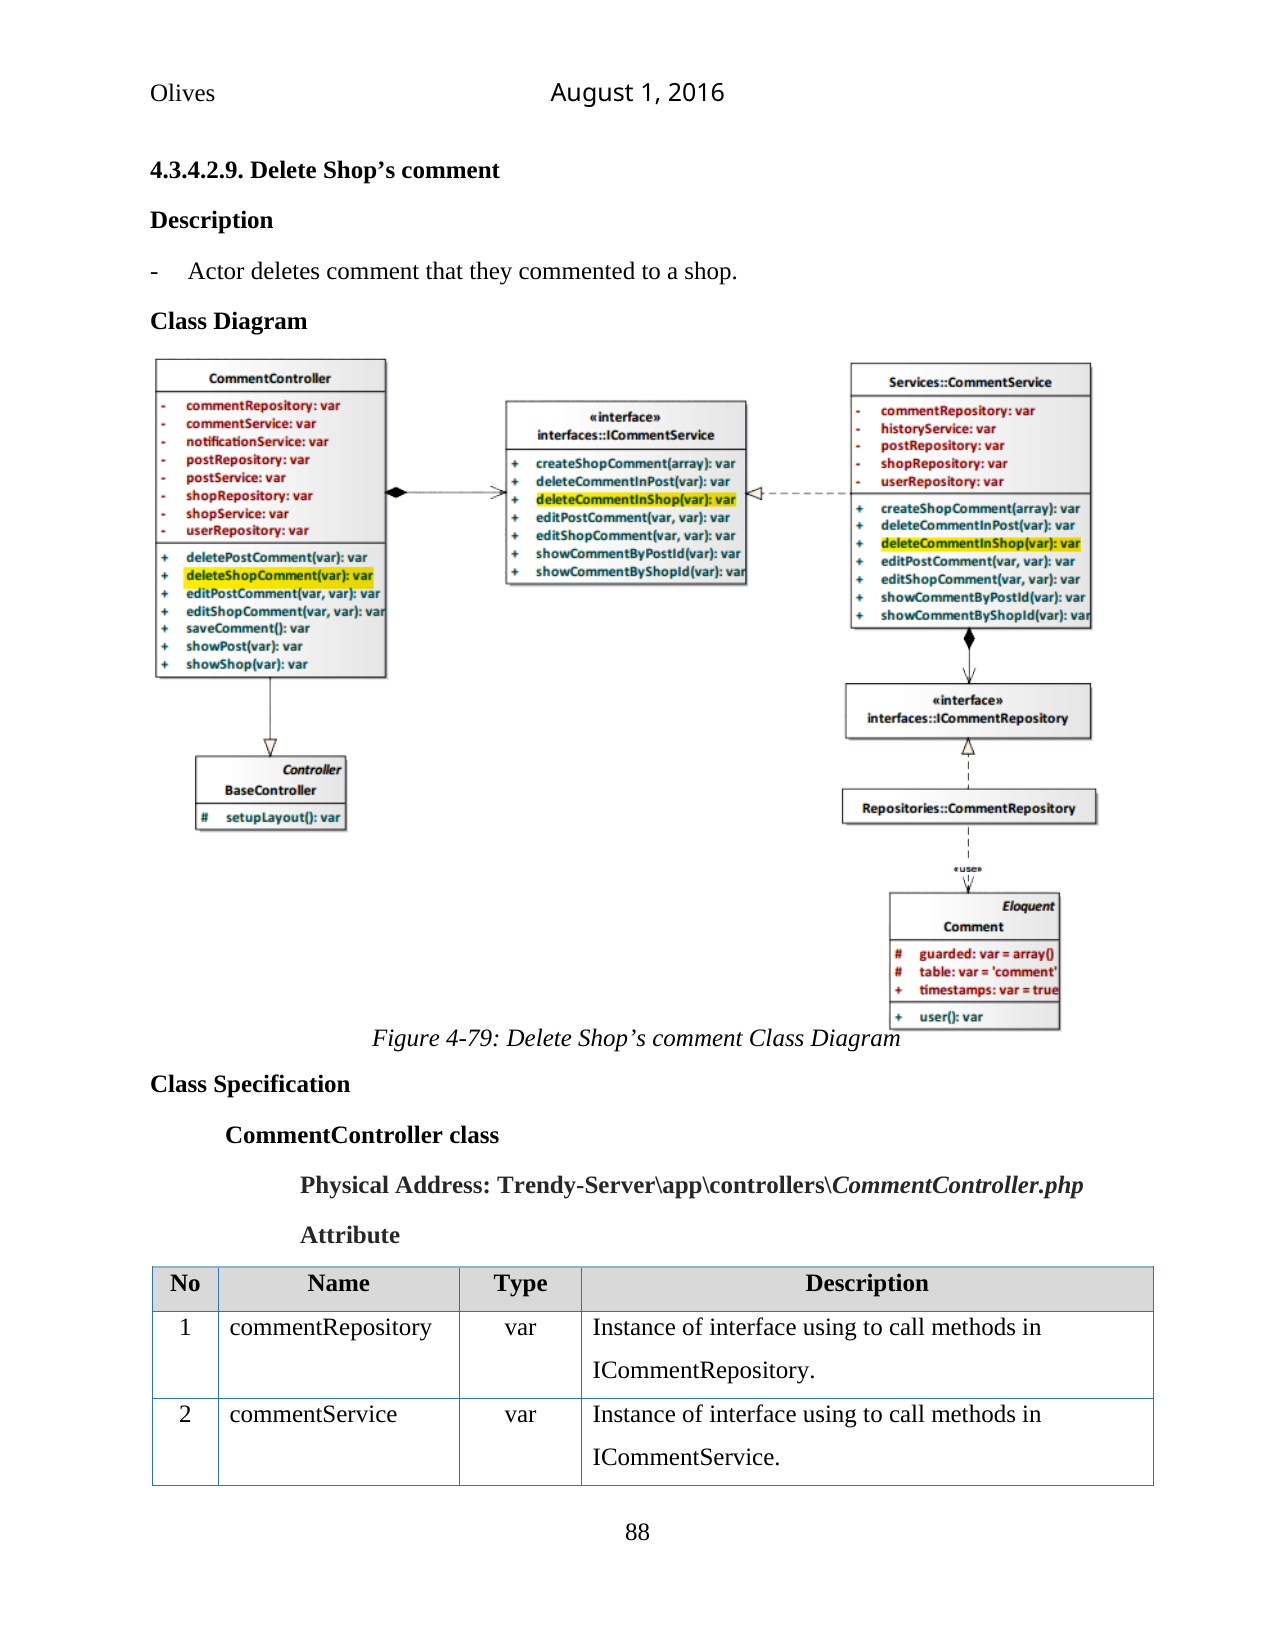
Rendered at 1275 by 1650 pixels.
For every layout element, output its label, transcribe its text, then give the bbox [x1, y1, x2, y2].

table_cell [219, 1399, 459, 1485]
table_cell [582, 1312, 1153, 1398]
picture [814, 1031, 825, 1045]
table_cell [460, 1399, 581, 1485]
list Actor deletes comment that they commented to a shop. [150, 251, 1125, 286]
picture [510, 1031, 521, 1045]
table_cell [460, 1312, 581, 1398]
picture [150, 351, 1125, 1046]
subtitle Description [150, 200, 1125, 236]
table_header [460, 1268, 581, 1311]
subtitle Physical Address: Trendy-Server\app\controllers\CommentController.php [300, 1165, 1125, 1201]
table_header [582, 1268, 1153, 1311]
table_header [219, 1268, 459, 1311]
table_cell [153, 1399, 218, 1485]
subtitle Class Specification [150, 1064, 1125, 1100]
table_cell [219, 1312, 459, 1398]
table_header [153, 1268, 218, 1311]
picture [666, 1035, 673, 1045]
subtitle CommentController class [225, 1115, 1125, 1150]
subtitle 4.3.4.2.9. Delete Shop’s comment [150, 150, 1125, 185]
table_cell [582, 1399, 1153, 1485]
subtitle Class Diagram [150, 301, 1125, 337]
picture [606, 1035, 613, 1045]
subtitle Attribute [300, 1216, 1125, 1251]
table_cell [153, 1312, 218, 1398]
